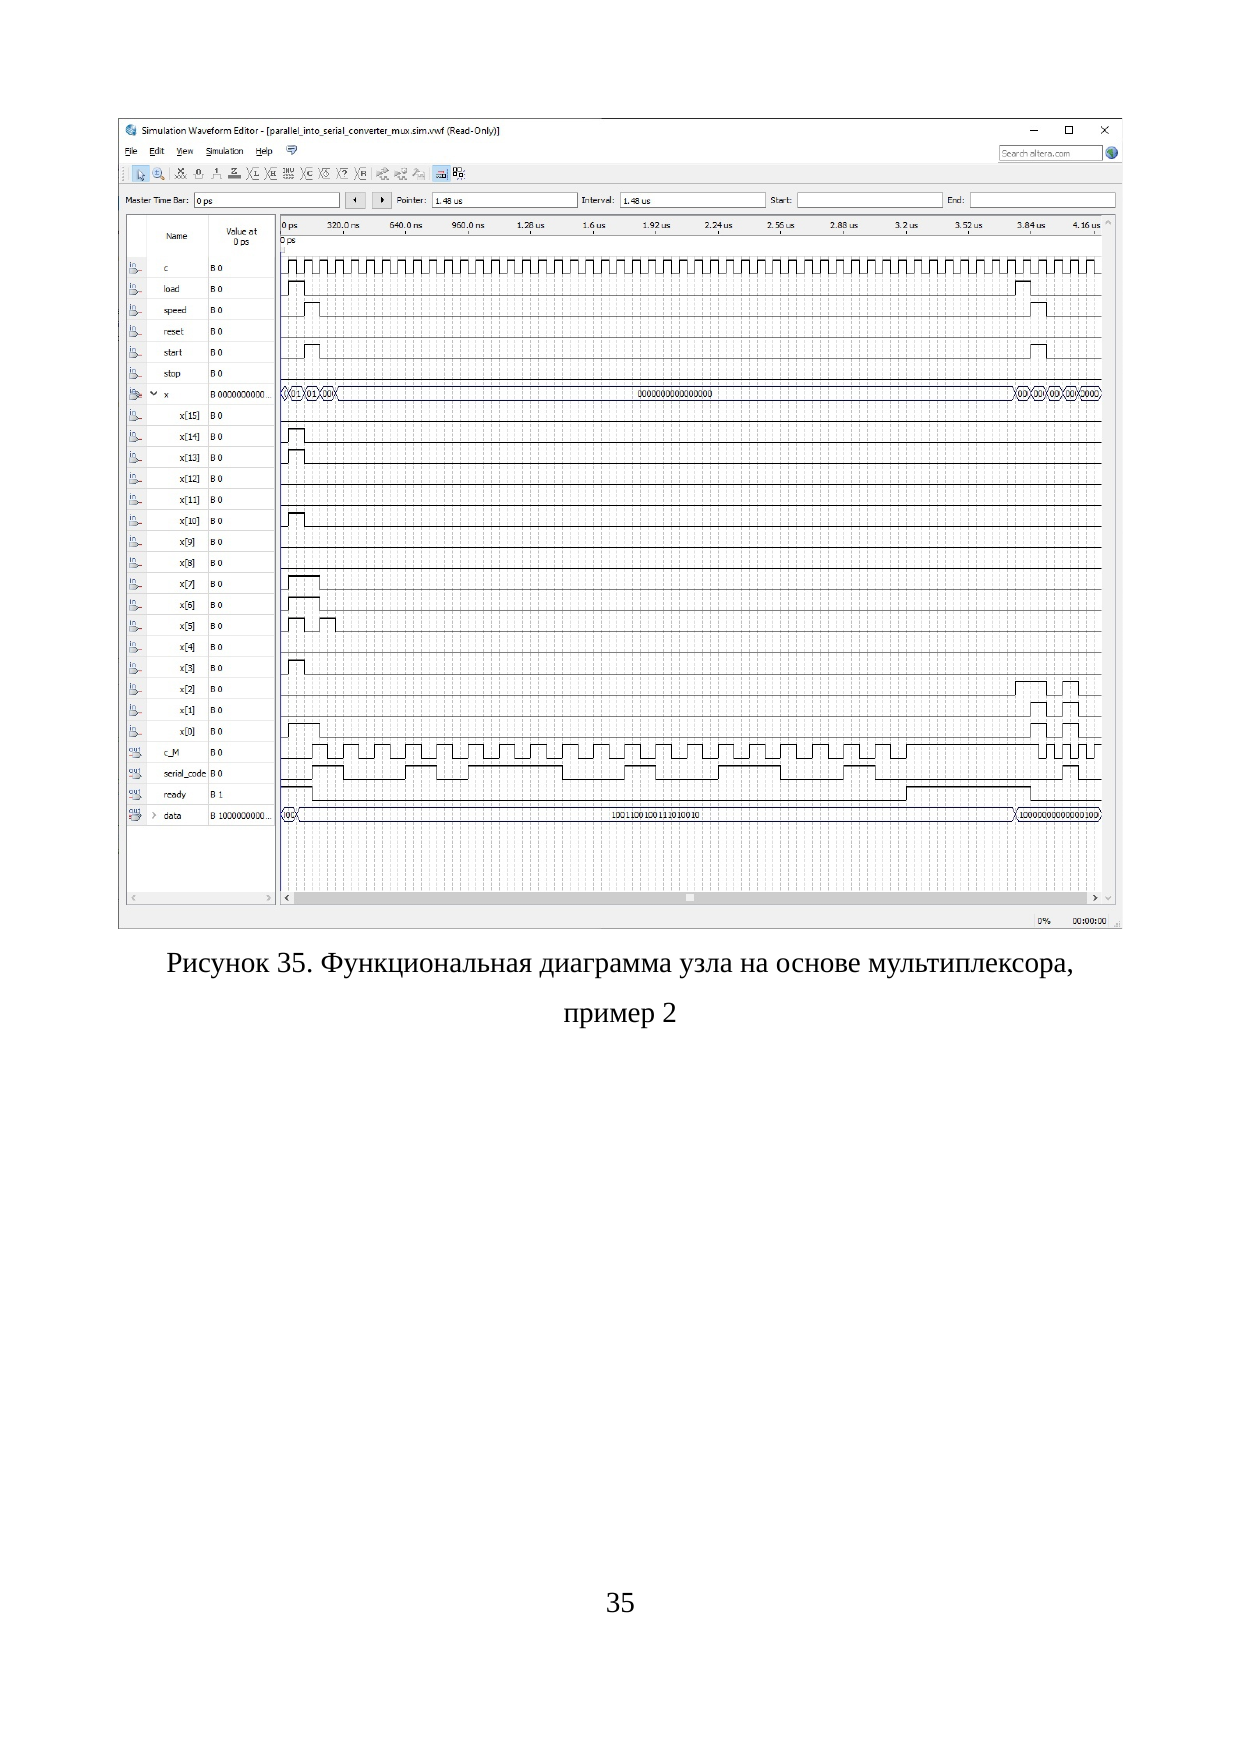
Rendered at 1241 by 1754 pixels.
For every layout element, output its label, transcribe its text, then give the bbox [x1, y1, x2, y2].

picture [118, 118, 1123, 929]
list Рисунок 35. Функциональная диаграмма узла на основе мультиплексора, пример 2 [118, 945, 1122, 1029]
